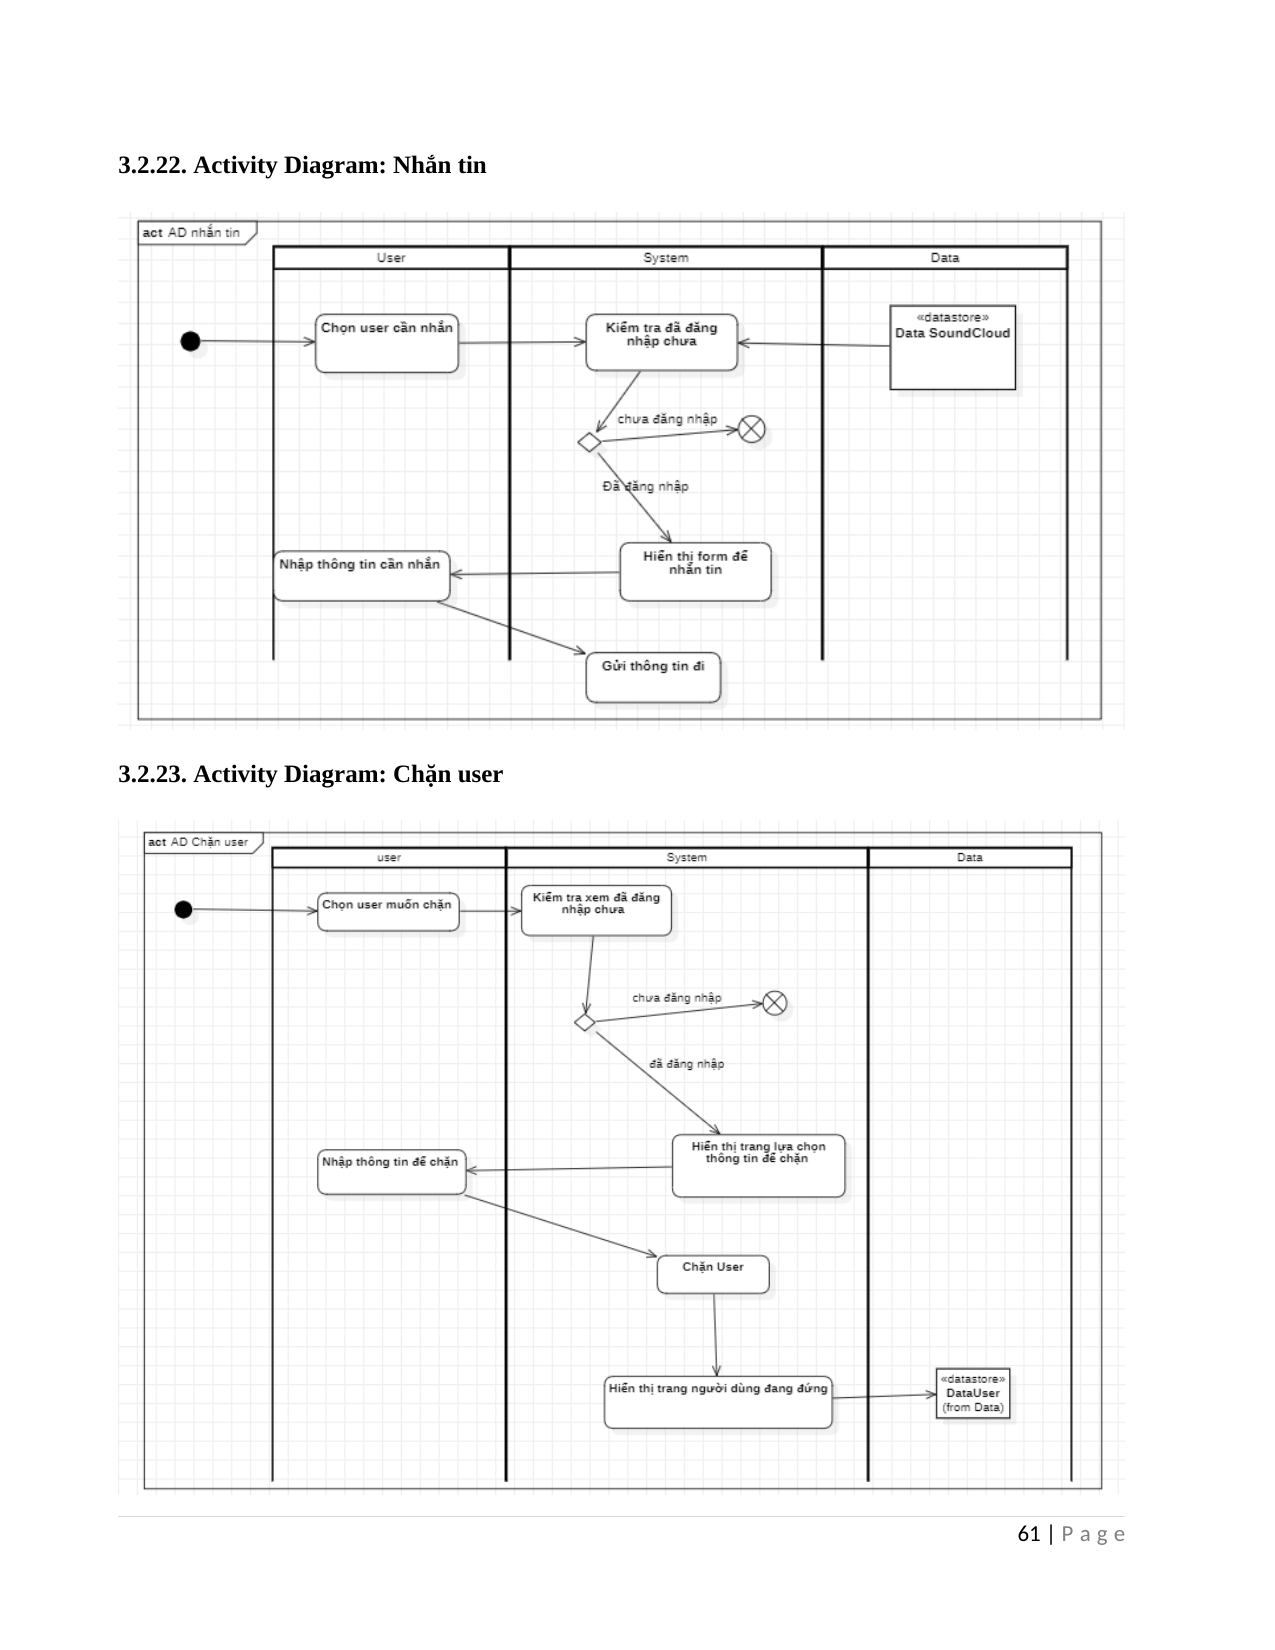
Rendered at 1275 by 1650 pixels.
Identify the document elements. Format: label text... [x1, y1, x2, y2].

picture [118, 212, 1125, 730]
subtitle Activity Diagram: Chặn user [118, 759, 1125, 787]
picture [118, 820, 1125, 1495]
subtitle Activity Diagram: Nhắn tin [118, 150, 1125, 179]
